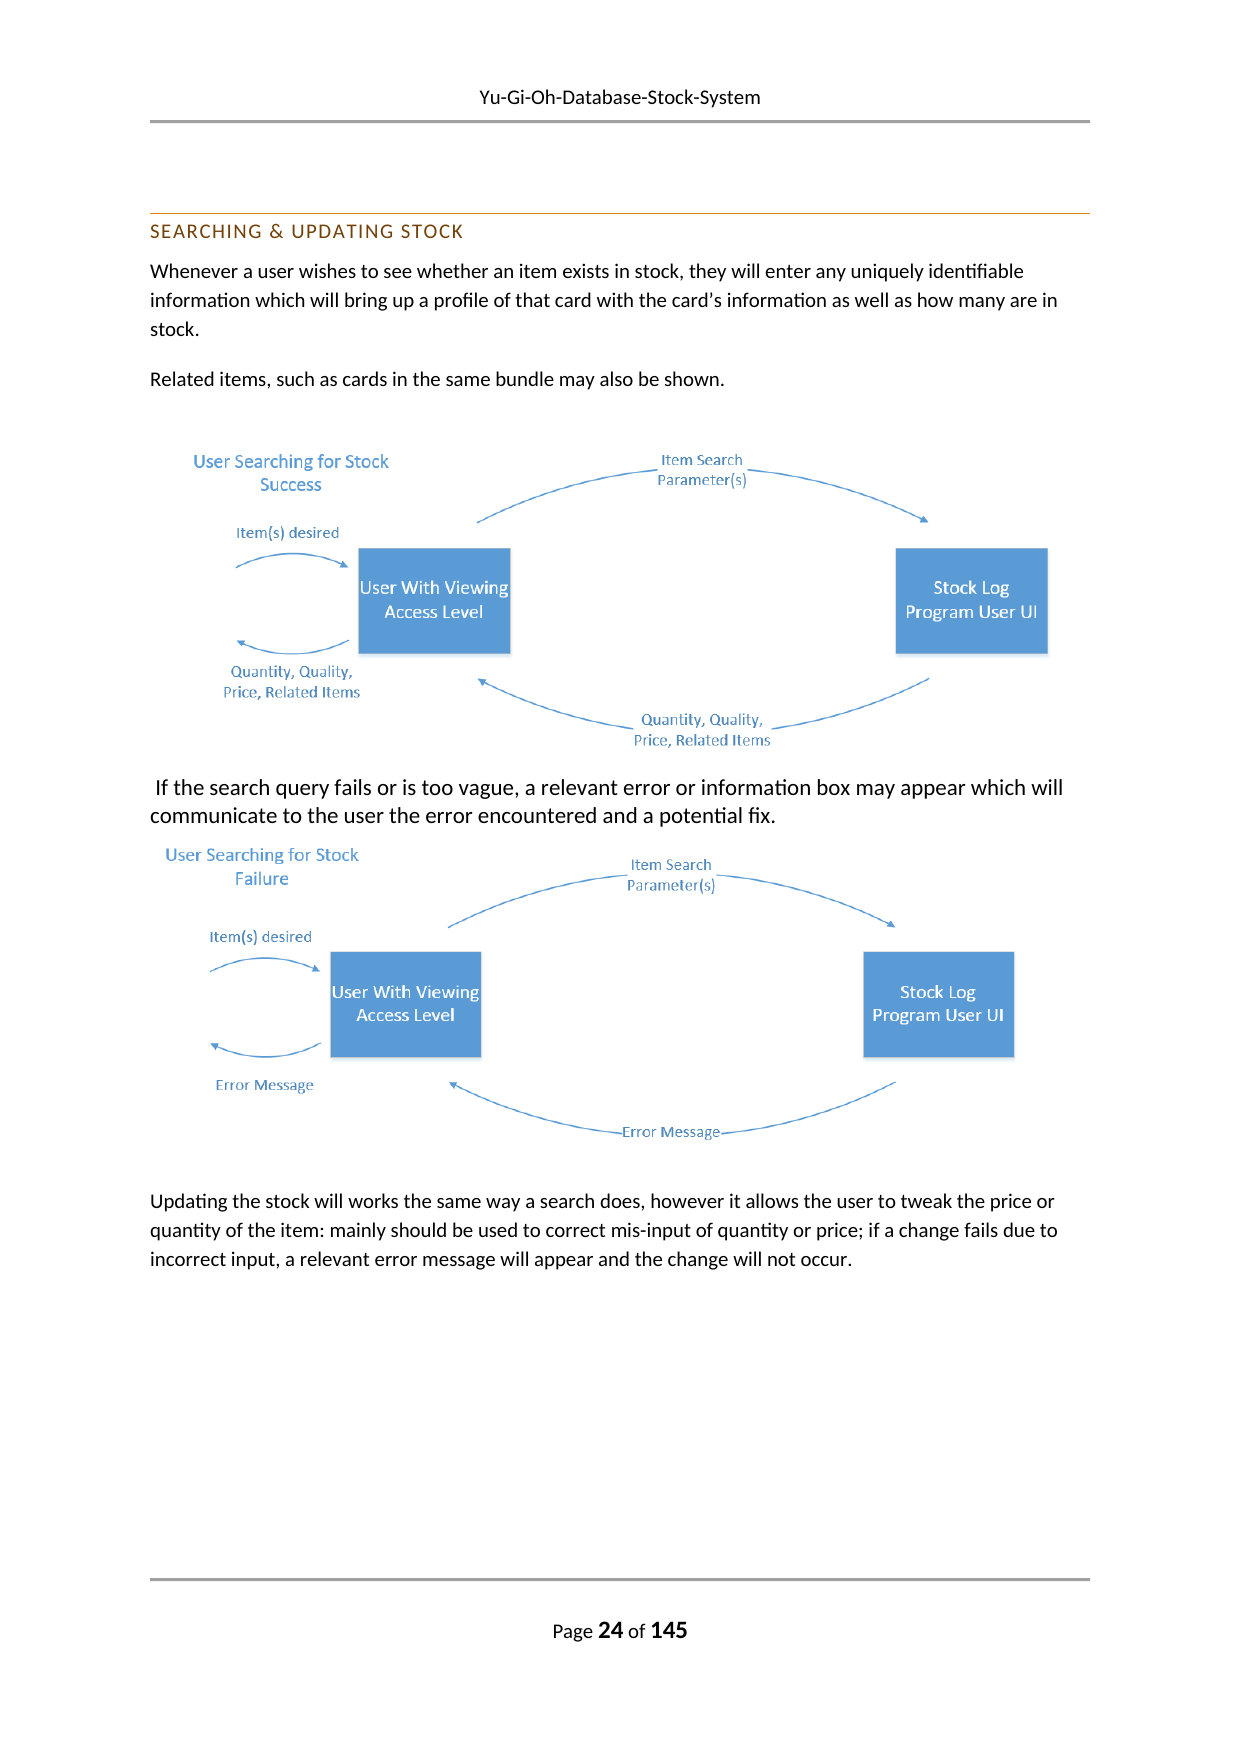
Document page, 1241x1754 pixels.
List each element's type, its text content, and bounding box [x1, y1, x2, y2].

text Whenever a user wishes to see whether an item exists in stock, they will enter any uniquely identifiable information which will bring up a profile of that card with the card’s information as well as how many are in stock. [150, 258, 1090, 342]
subtitle Searching & Updating Stock [150, 214, 1090, 244]
text Related items, such as cards in the same bundle may also be shown. [150, 366, 1090, 392]
picture [150, 416, 1091, 774]
text If the search query fails or is too vague, a relevant error or information box may appear which will communicate to the user the error encountered and a potential fix. [150, 774, 1090, 829]
picture [150, 829, 1091, 1178]
text Updating the stock will works the same way a search does, however it allows the user to tweak the price or quantity of the item: mainly should be used to correct mis-input of quantity or price; if a change fails due to incorrect input, a relevant error message will appear and the change will not occur. [150, 1188, 1090, 1272]
